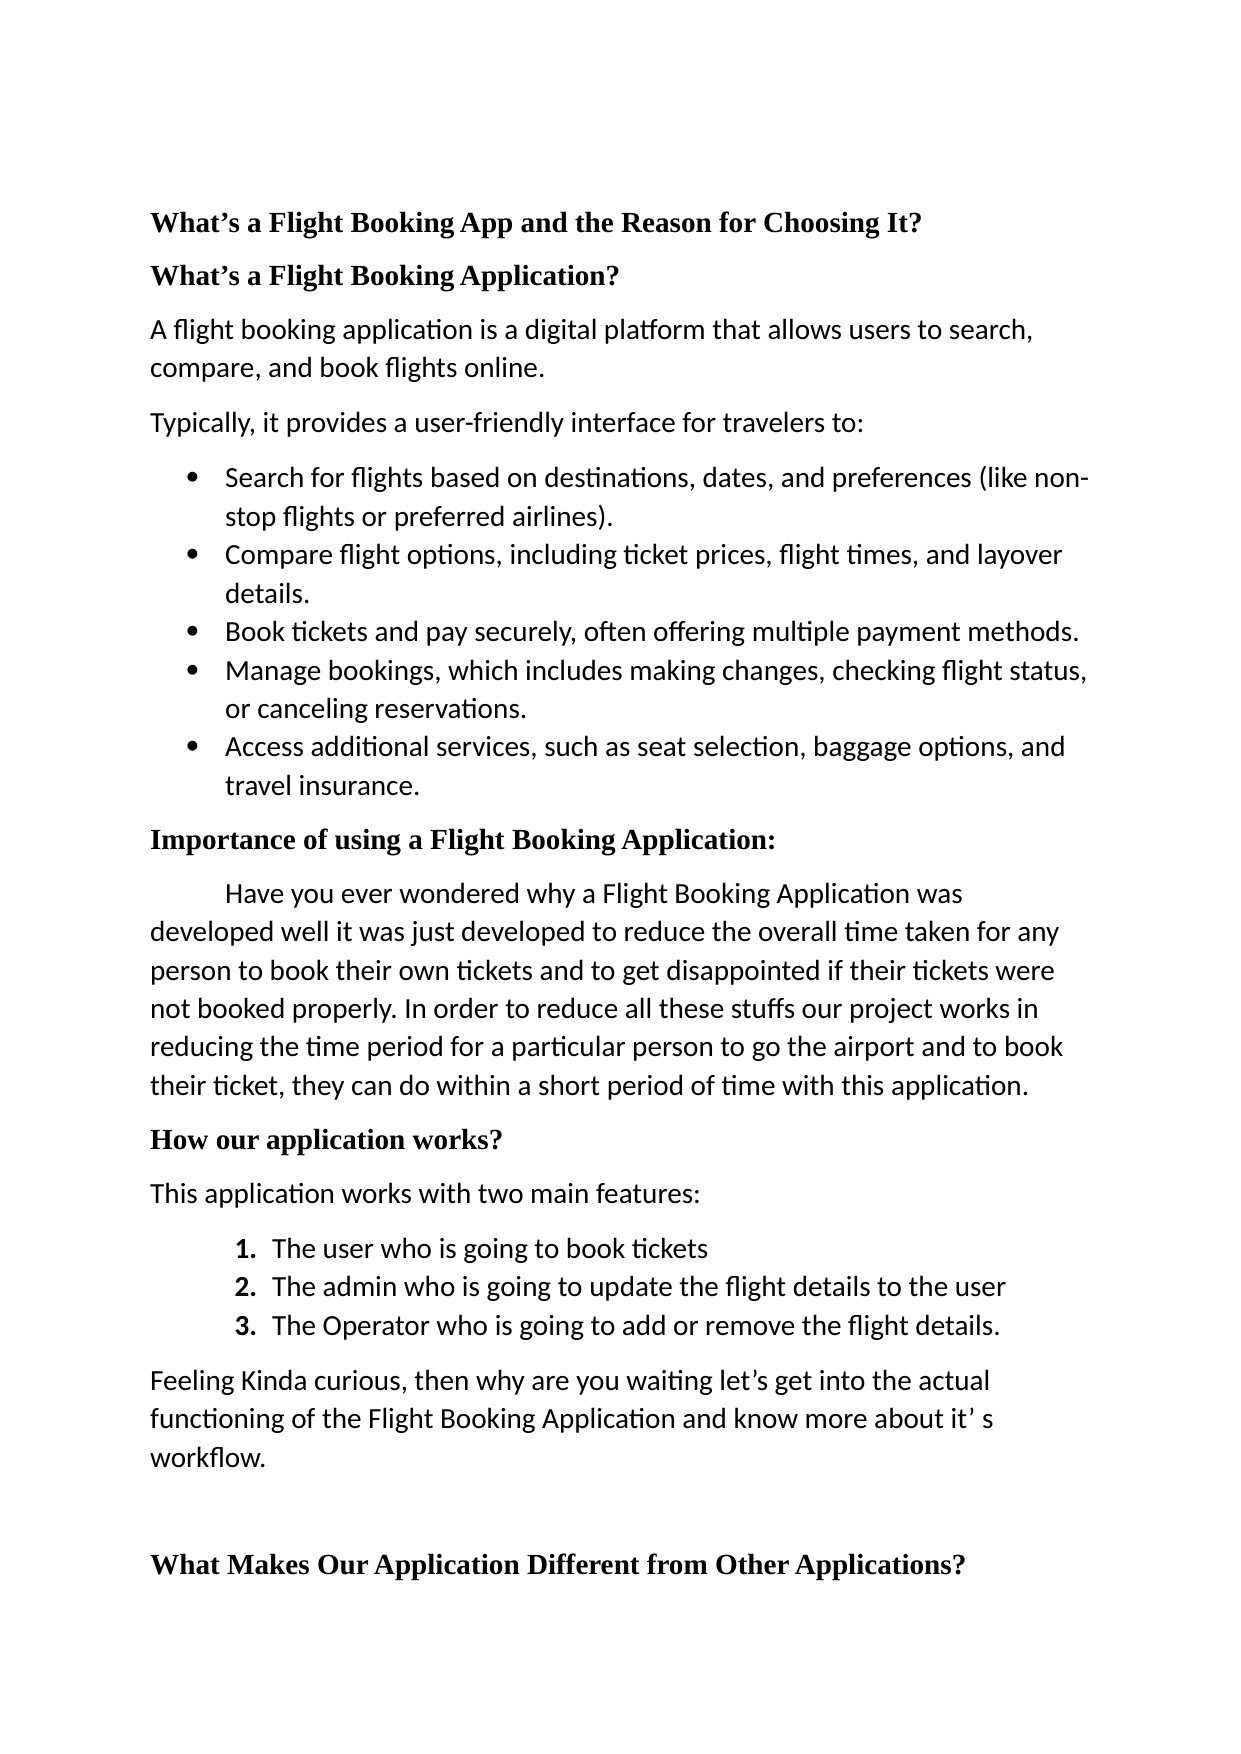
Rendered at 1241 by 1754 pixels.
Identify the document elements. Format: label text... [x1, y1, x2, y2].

list Access additional services, such as seat selection, baggage options, and travel insurance. [187, 728, 1090, 802]
text What Makes Our Application Different from Other Applications? [150, 1547, 1090, 1580]
text Importance of using a Flight Booking Application: [150, 822, 1090, 856]
text A flight booking application is a digital platform that allows users to search, compare, and book flights online. [150, 311, 1090, 385]
text What’s a Flight Booking App and the Reason for Choosing It? [150, 205, 1090, 239]
text Feeling Kinda curious, then why are you waiting let’s get into the actual functioning of the Flight Booking Application and know more about it’ s workflow. [150, 1362, 1090, 1474]
list Search for flights based on destinations, dates, and preferences (like non-stop flights or preferred airlines). [187, 459, 1090, 533]
list Manage bookings, which includes making changes, checking flight status, or canceling reservations. [187, 652, 1090, 726]
list Book tickets and pay securely, often offering multiple payment methods. [187, 613, 1090, 649]
list The Operator who is going to add or remove the flight details. [234, 1307, 1090, 1342]
list The user who is going to book tickets [234, 1230, 1090, 1266]
list Compare flight options, including ticket prices, flight times, and layover details. [187, 536, 1090, 610]
text How our application works? [150, 1122, 1090, 1156]
text Have you ever wondered why a Flight Booking Application was developed well it was just developed to reduce the overall time taken for any person to book their own tickets and to get disappointed if their tickets were not booked properly. In order to reduce all these stuffs our project works in reducing the time period for a particular person to go the airport and to book their ticket, they can do within a short period of time with this application. [150, 875, 1090, 1103]
text Typically, it provides a user-friendly interface for travelers to: [150, 404, 1090, 440]
list The admin who is going to update the flight details to the user [234, 1268, 1090, 1304]
text What’s a Flight Booking Application? [150, 258, 1090, 291]
text This application works with two main features: [150, 1175, 1090, 1211]
